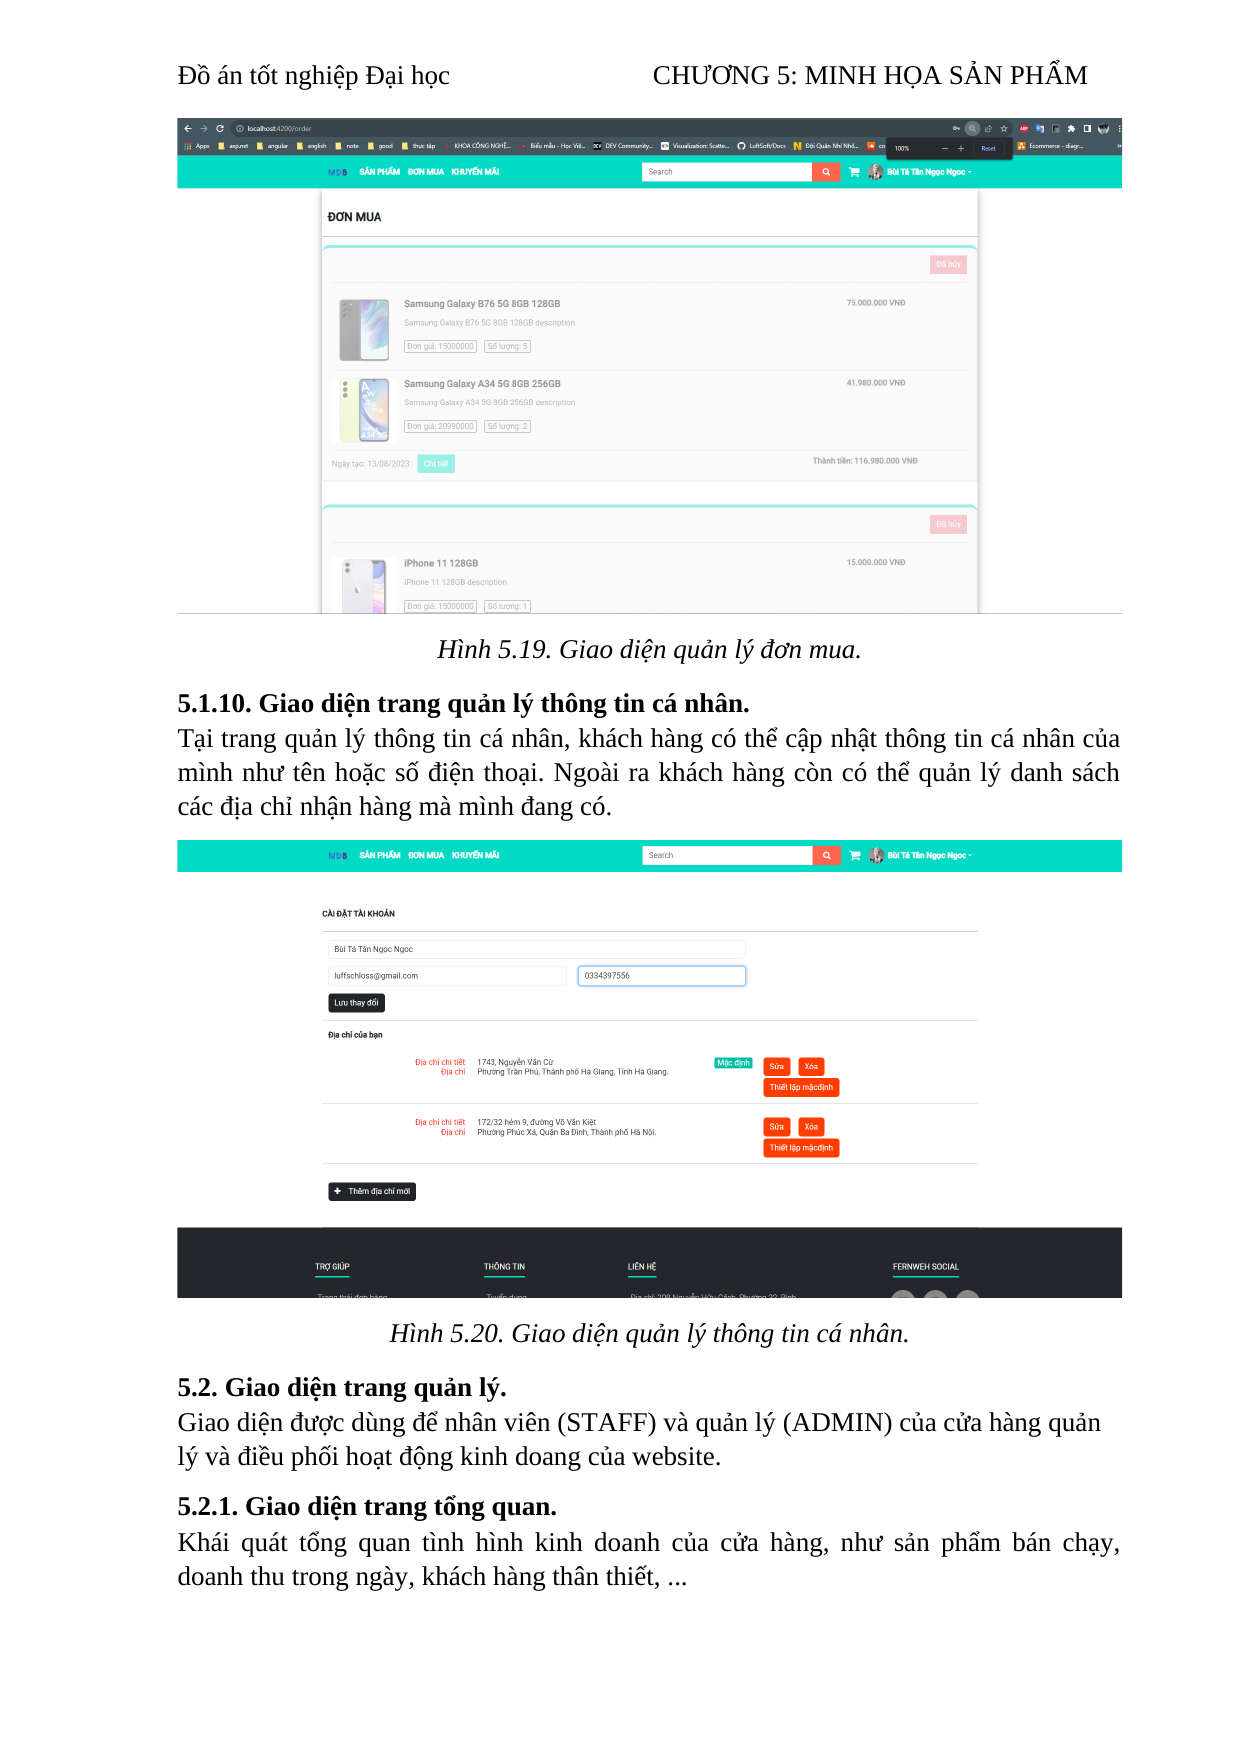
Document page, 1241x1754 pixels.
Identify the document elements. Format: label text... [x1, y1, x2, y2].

picture [177, 840, 1123, 1298]
subtitle 5.1.10. Giao diện trang quản lý thông tin cá nhân. [177, 687, 1122, 718]
picture [177, 118, 1123, 614]
text Giao diện được dùng để nhân viên (STAFF) và quản lý (ADMIN) của cửa hàng quản lý và điều phối hoạt động kinh doang của website. [177, 1407, 1122, 1471]
subtitle 5.2. Giao diện trang quản lý. [177, 1371, 1122, 1402]
text Khái quát tổng quan tình hình kinh doanh của cửa hàng, như sản phẩm bán chạy, doanh thu trong ngày, khách hàng thân thiết, ... [177, 1526, 1122, 1591]
text Tại trang quản lý thông tin cá nhân, khách hàng có thể cập nhật thông tin cá nhân của mình như tên hoặc số điện thoại. Ngoài ra khách hàng còn có thể quản lý danh sách các địa chỉ nhận hàng mà mình đang có. [177, 723, 1122, 821]
subtitle 5.2.1. Giao diện trang tổng quan. [177, 1490, 1122, 1521]
